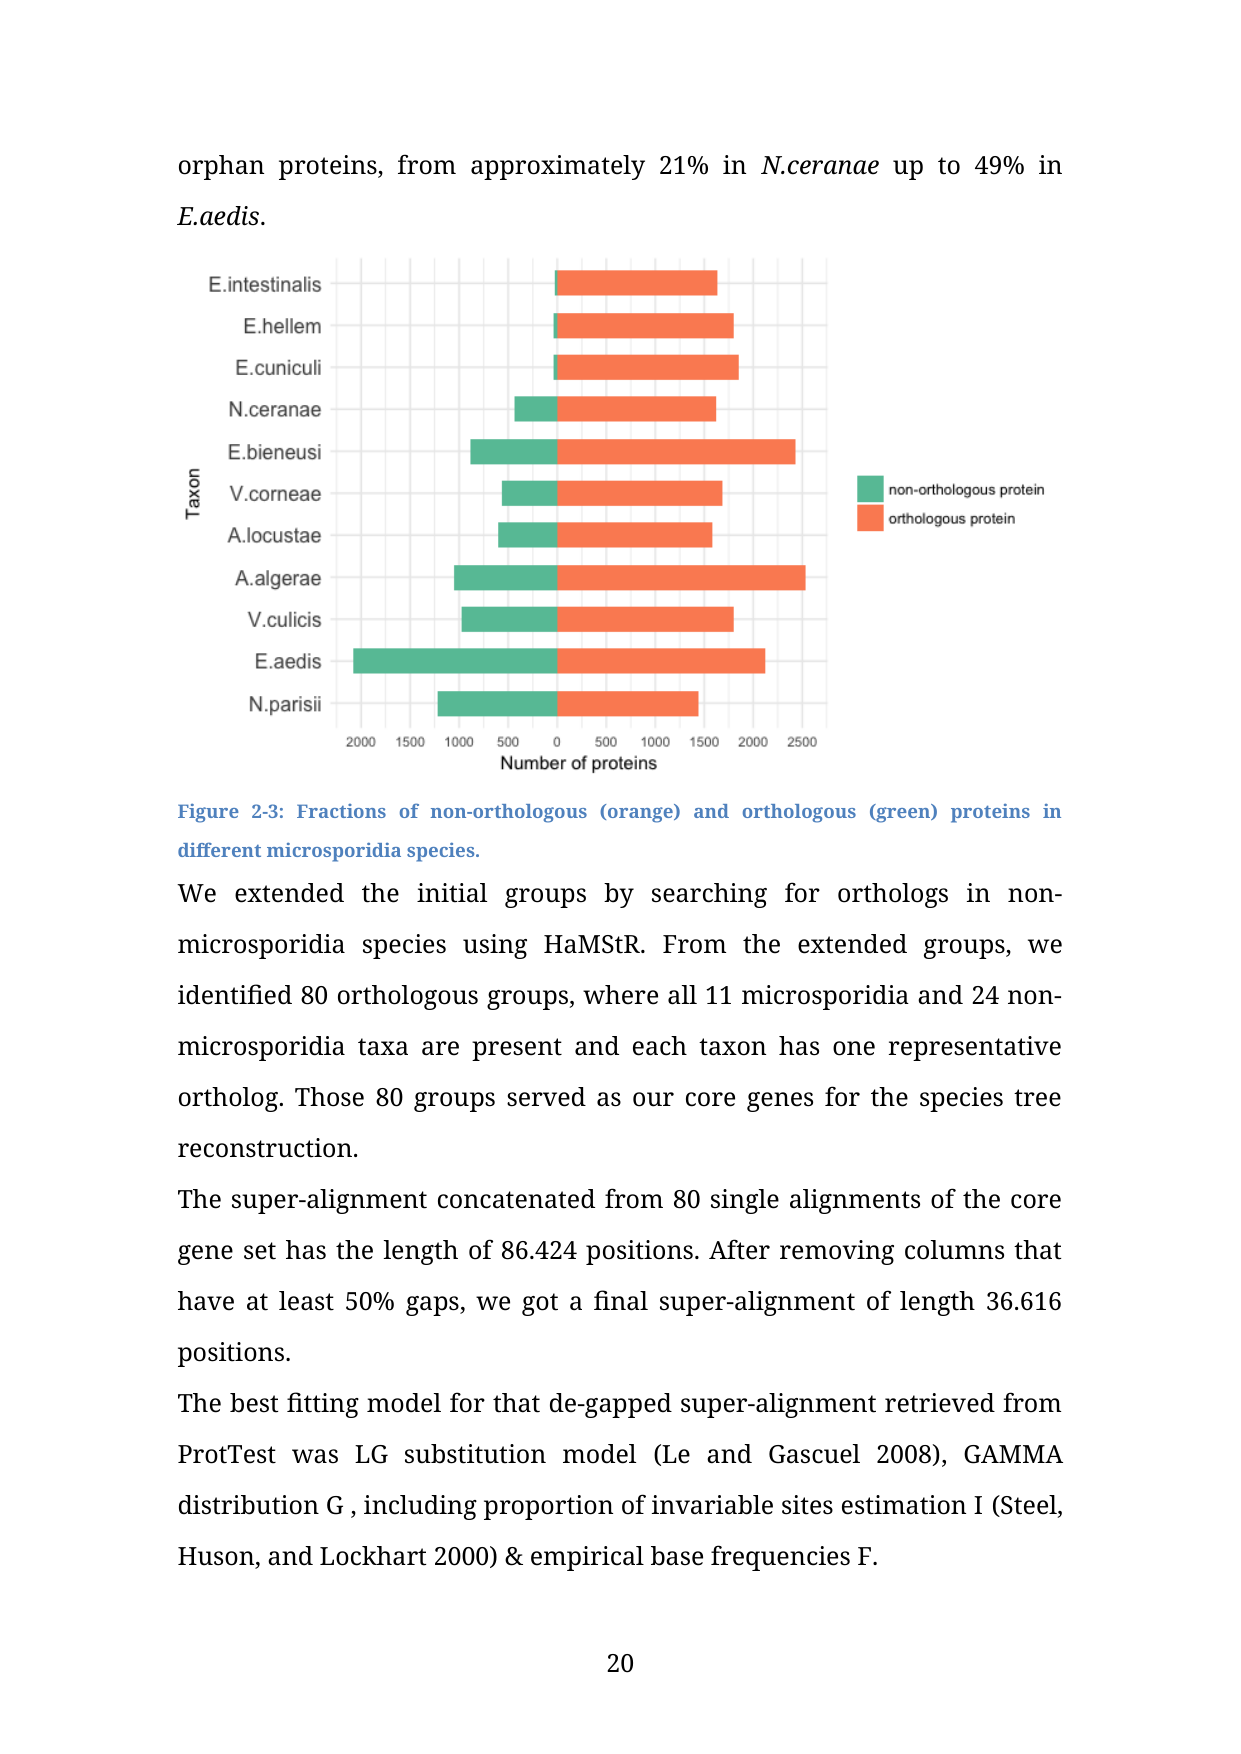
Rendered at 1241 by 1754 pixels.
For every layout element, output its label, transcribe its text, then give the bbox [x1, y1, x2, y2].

text We extended the initial groups by searching for orthologs in non-microsporidia species using HaMStR. From the extended groups, we identified 80 orthologous groups, where all 11 microsporidia and 24 non-microsporidia taxa are present and each taxon has one representative ortholog. Those 80 groups served as our core genes for the species tree reconstruction. [177, 875, 1063, 1164]
text The super-alignment concatenated from 80 single alignments of the core gene set has the length of 86.424 positions. After removing columns that have at least 50% gaps, we got a final super-alignment of length 36.616 positions. [177, 1181, 1063, 1369]
text The best fitting model for that de-gapped super-alignment retrieved from ProtTest was LG substitution model (Le and Gascuel 2008), GAMMA distribution G , including proportion of invariable sites estimation I (Steel, Huson, and Lockhart 2000) & empirical base frequencies F. [177, 1386, 1063, 1573]
text Figure 2-3: Fractions of non-orthologous (orange) and orthologous (green) proteins in different microsporidia species. [177, 799, 1063, 862]
picture [177, 249, 1063, 782]
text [177, 148, 1063, 233]
